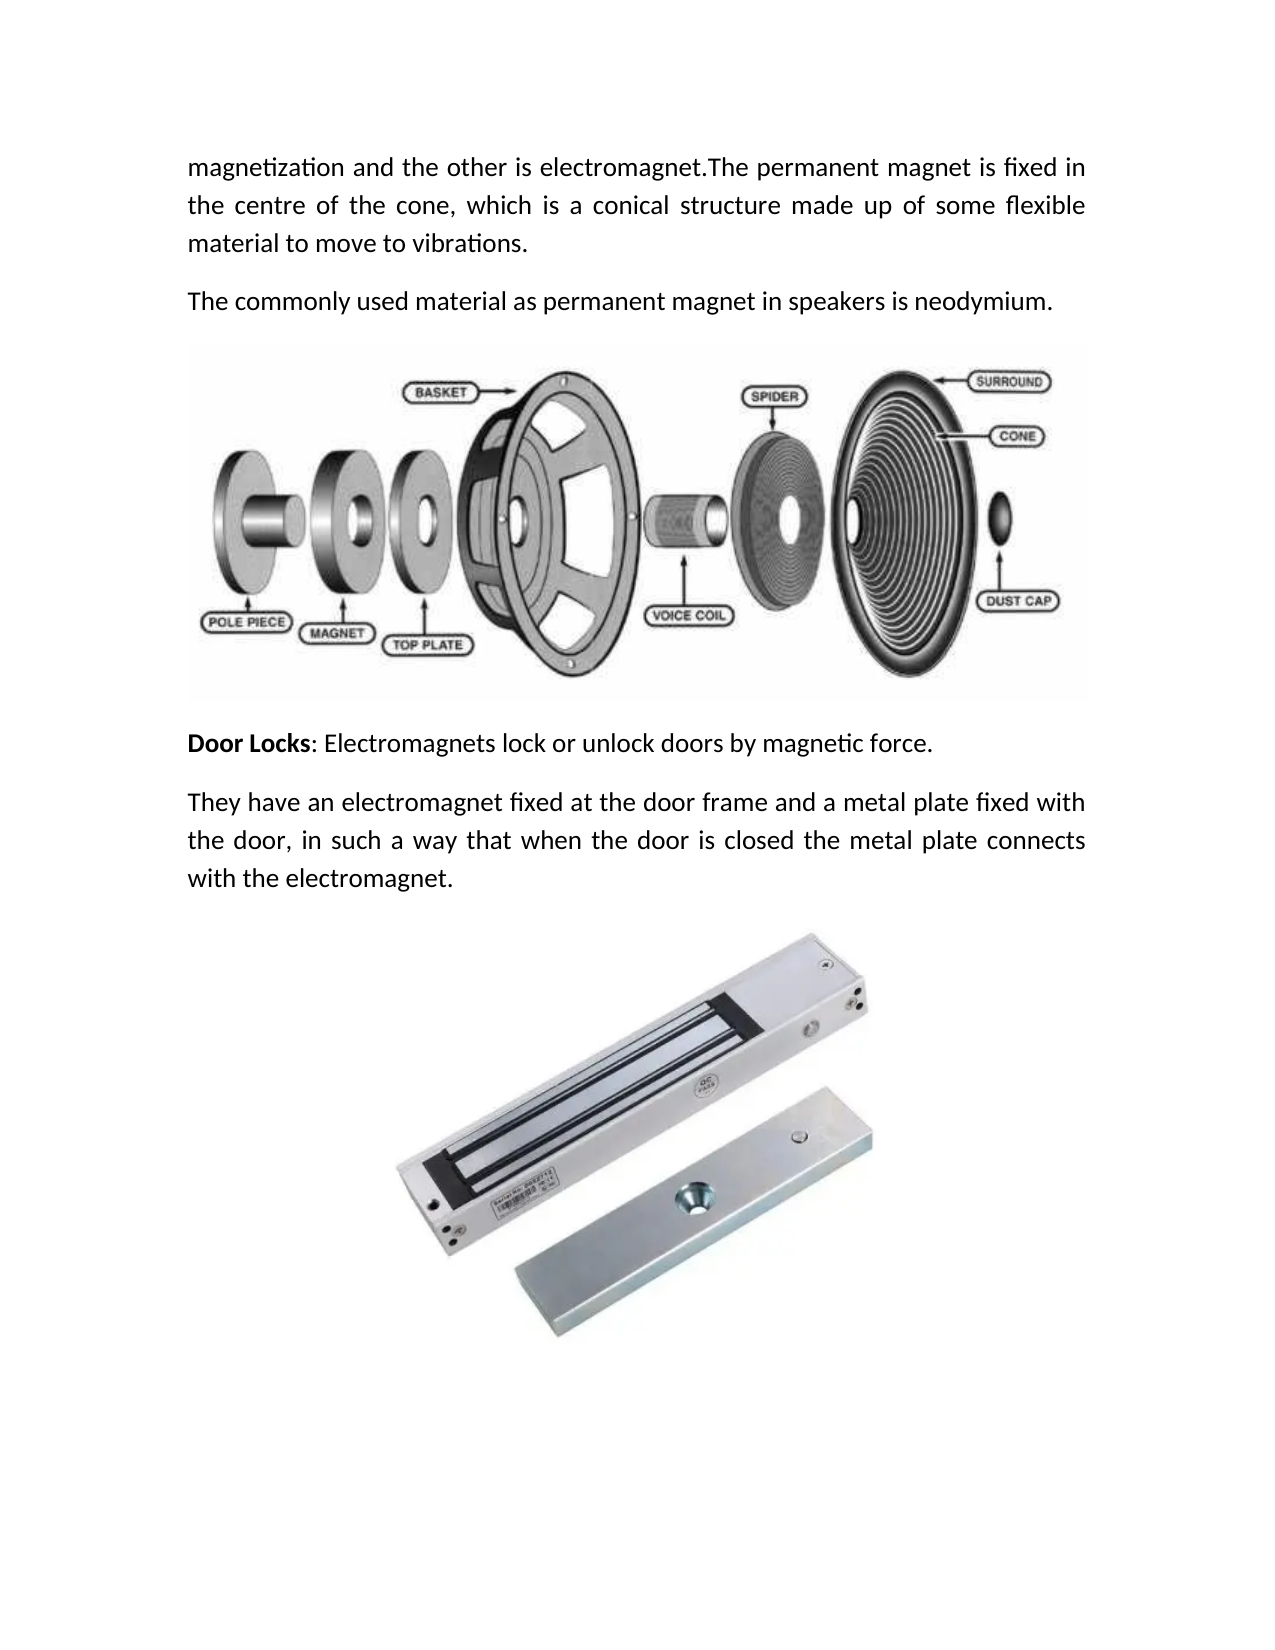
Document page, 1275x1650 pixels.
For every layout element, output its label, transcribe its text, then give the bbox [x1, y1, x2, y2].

picture [187, 343, 1088, 702]
picture [287, 919, 988, 1348]
text The commonly used material as permanent magnet in speakers is neodymium. [187, 284, 1087, 318]
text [187, 150, 1087, 259]
text They have an electromagnet fixed at the door frame and a metal plate fixed with the door, in such a way that when the door is closed the metal plate connects with the electromagnet. [187, 785, 1087, 894]
text Door Locks: Electromagnets lock or unlock doors by magnetic force. [187, 726, 1087, 759]
